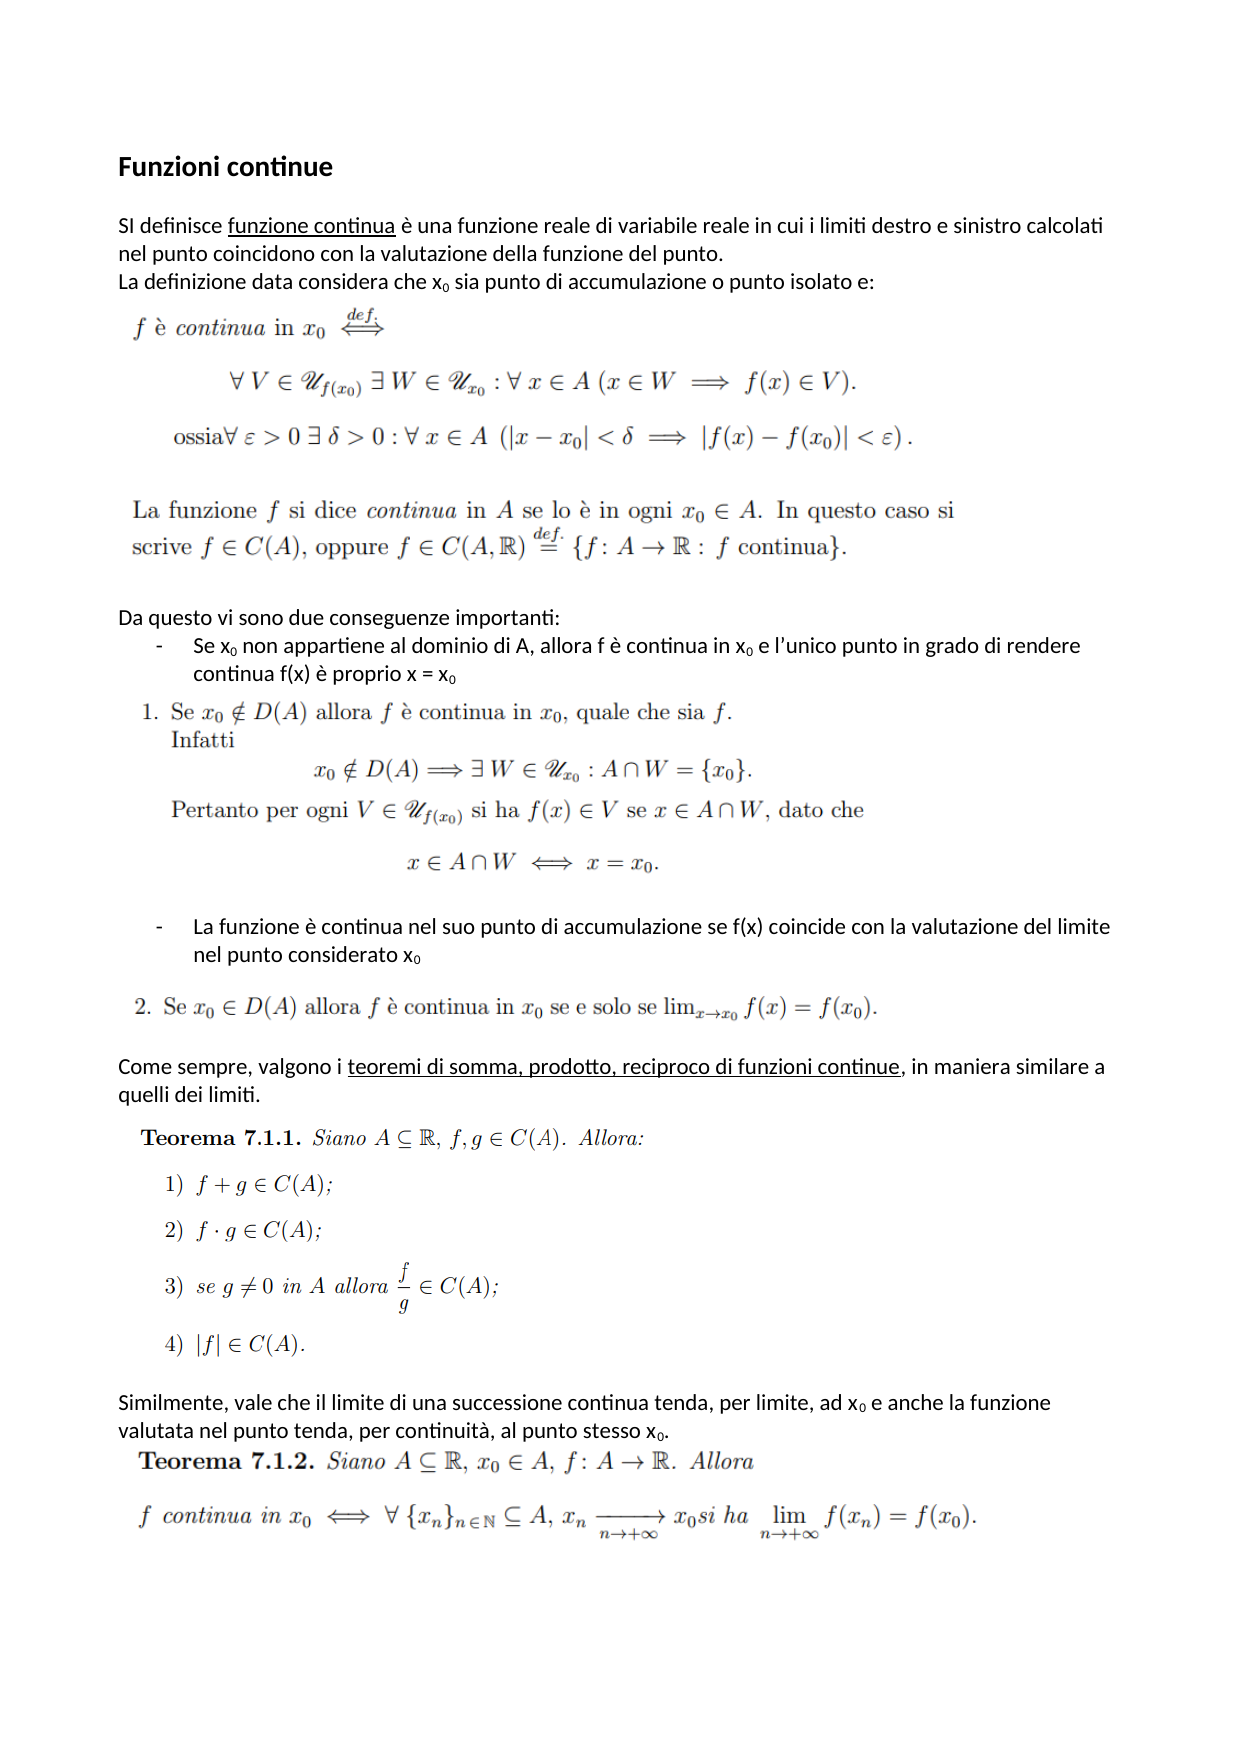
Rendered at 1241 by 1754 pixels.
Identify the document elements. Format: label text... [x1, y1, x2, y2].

picture [132, 691, 891, 887]
text Da questo vi sono due conseguenze importanti: [118, 603, 1122, 632]
text Funzioni continue [118, 148, 1122, 183]
text SI definisce funzione continua è una funzione reale di variabile reale in cui i limiti destro e sinistro calcolati nel punto coincidono con la valutazione della funzione del punto. [118, 211, 1122, 267]
text Come sempre, valgono i teoremi di somma, prodotto, reciproco di funzioni continue, in maniera similare a quelli dei limiti. [118, 1052, 1122, 1108]
picture [117, 1450, 995, 1556]
text La definizione data considera che x0 sia punto di accumulazione o punto isolato e: [118, 267, 1122, 295]
picture [117, 301, 974, 574]
text Similmente, vale che il limite di una successione continua tenda, per limite, ad x0 e anche la funzione valutata nel punto tenda, per continuità, al punto stesso x0. [118, 1388, 1122, 1444]
list La funzione è continua nel suo punto di accumulazione se f(x) coincide con la valutazione del limite nel punto considerato x0 [156, 912, 1122, 968]
picture [117, 976, 890, 1035]
picture [117, 1118, 693, 1365]
list Se x0 non appartiene al dominio di A, allora f è continua in x0 e l’unico punto in grado di rendere continua f(x) è proprio x = x0 [156, 632, 1122, 688]
